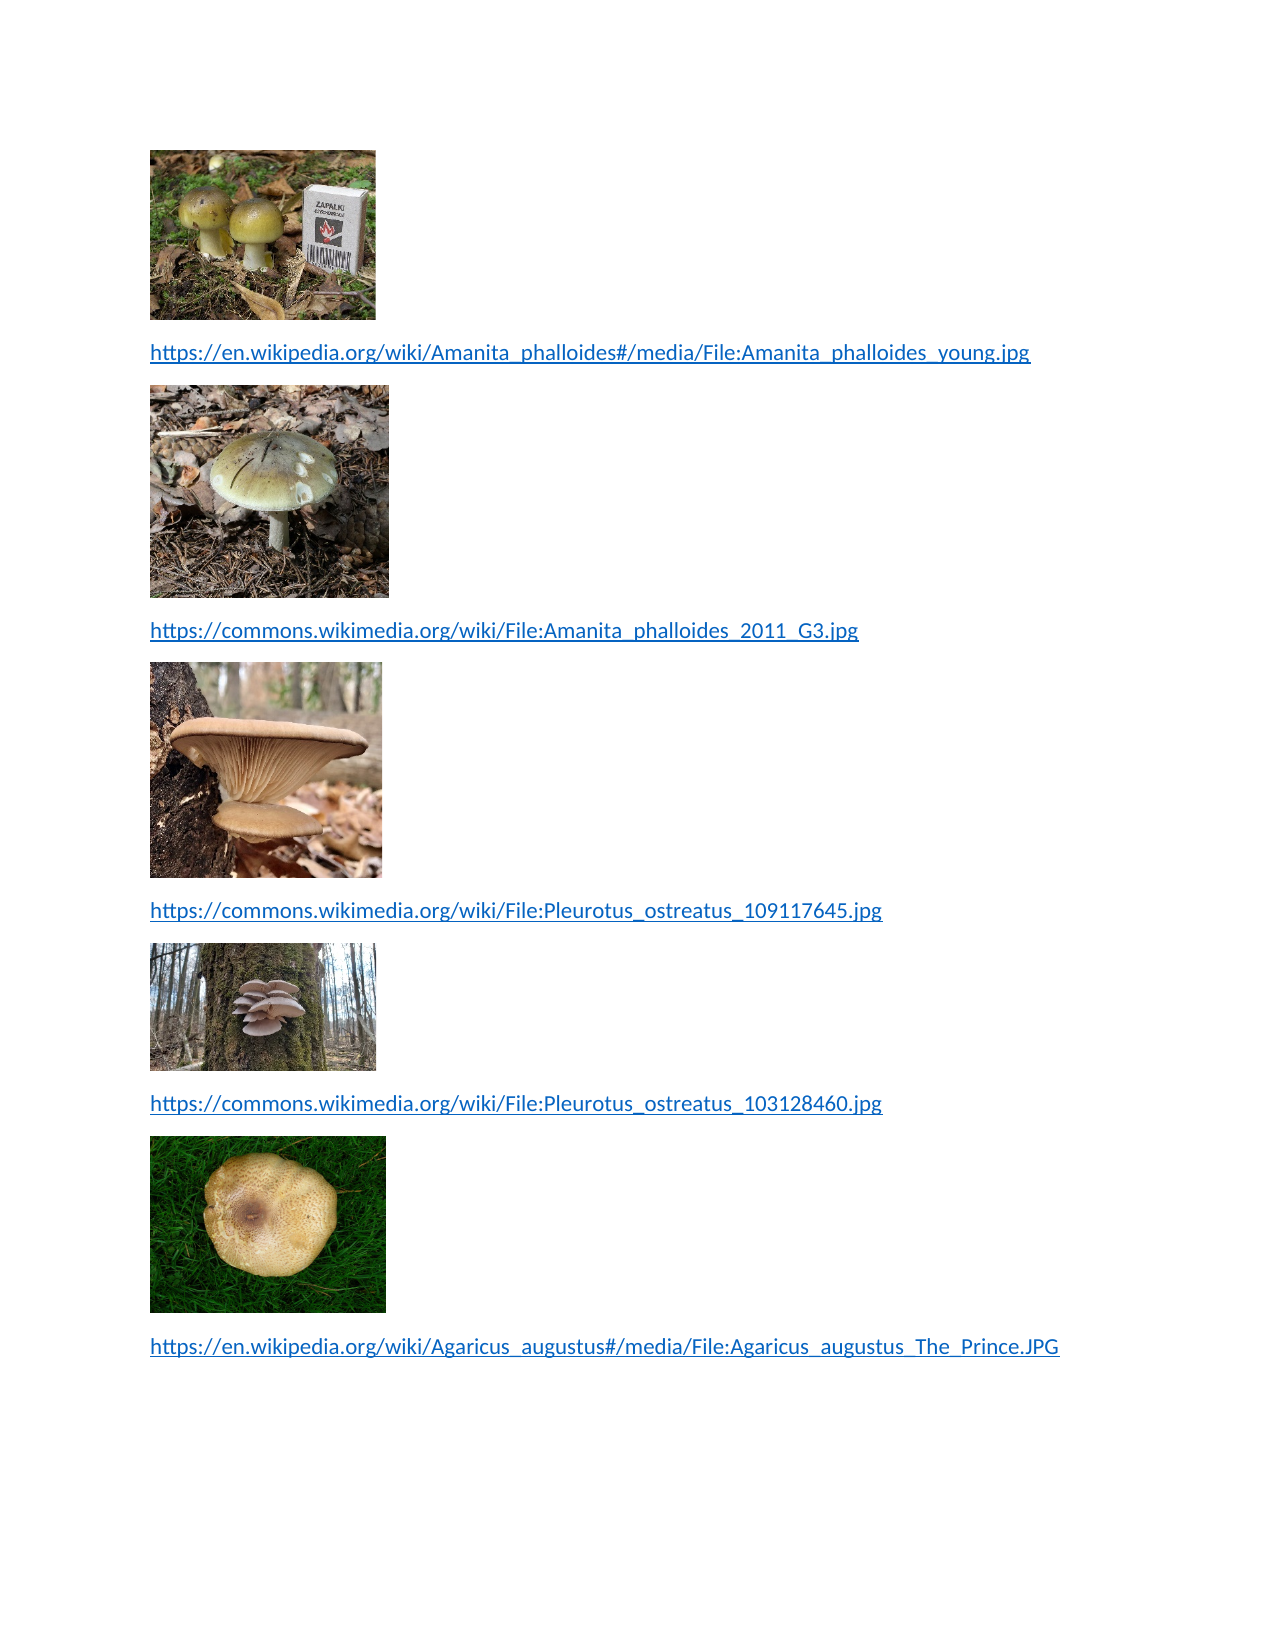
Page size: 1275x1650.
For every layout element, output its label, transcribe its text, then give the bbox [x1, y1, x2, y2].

text https://en.wikipedia.org/wiki/Agaricus_augustus#/media/File:Agaricus_augustus_The_Prince.JPG [150, 1332, 1125, 1360]
text https://commons.wikimedia.org/wiki/File:Pleurotus_ostreatus_109117645.jpg [150, 897, 1125, 924]
picture [150, 1136, 386, 1313]
text https://commons.wikimedia.org/wiki/File:Pleurotus_ostreatus_103128460.jpg [150, 1089, 1125, 1117]
picture [150, 662, 383, 878]
picture [150, 150, 376, 320]
picture [150, 385, 389, 598]
picture [150, 943, 377, 1071]
text https://en.wikipedia.org/wiki/Amanita_phalloides#/media/File:Amanita_phalloides_young.jpg [150, 338, 1125, 366]
text https://commons.wikimedia.org/wiki/File:Amanita_phalloides_2011_G3.jpg [150, 616, 1125, 644]
